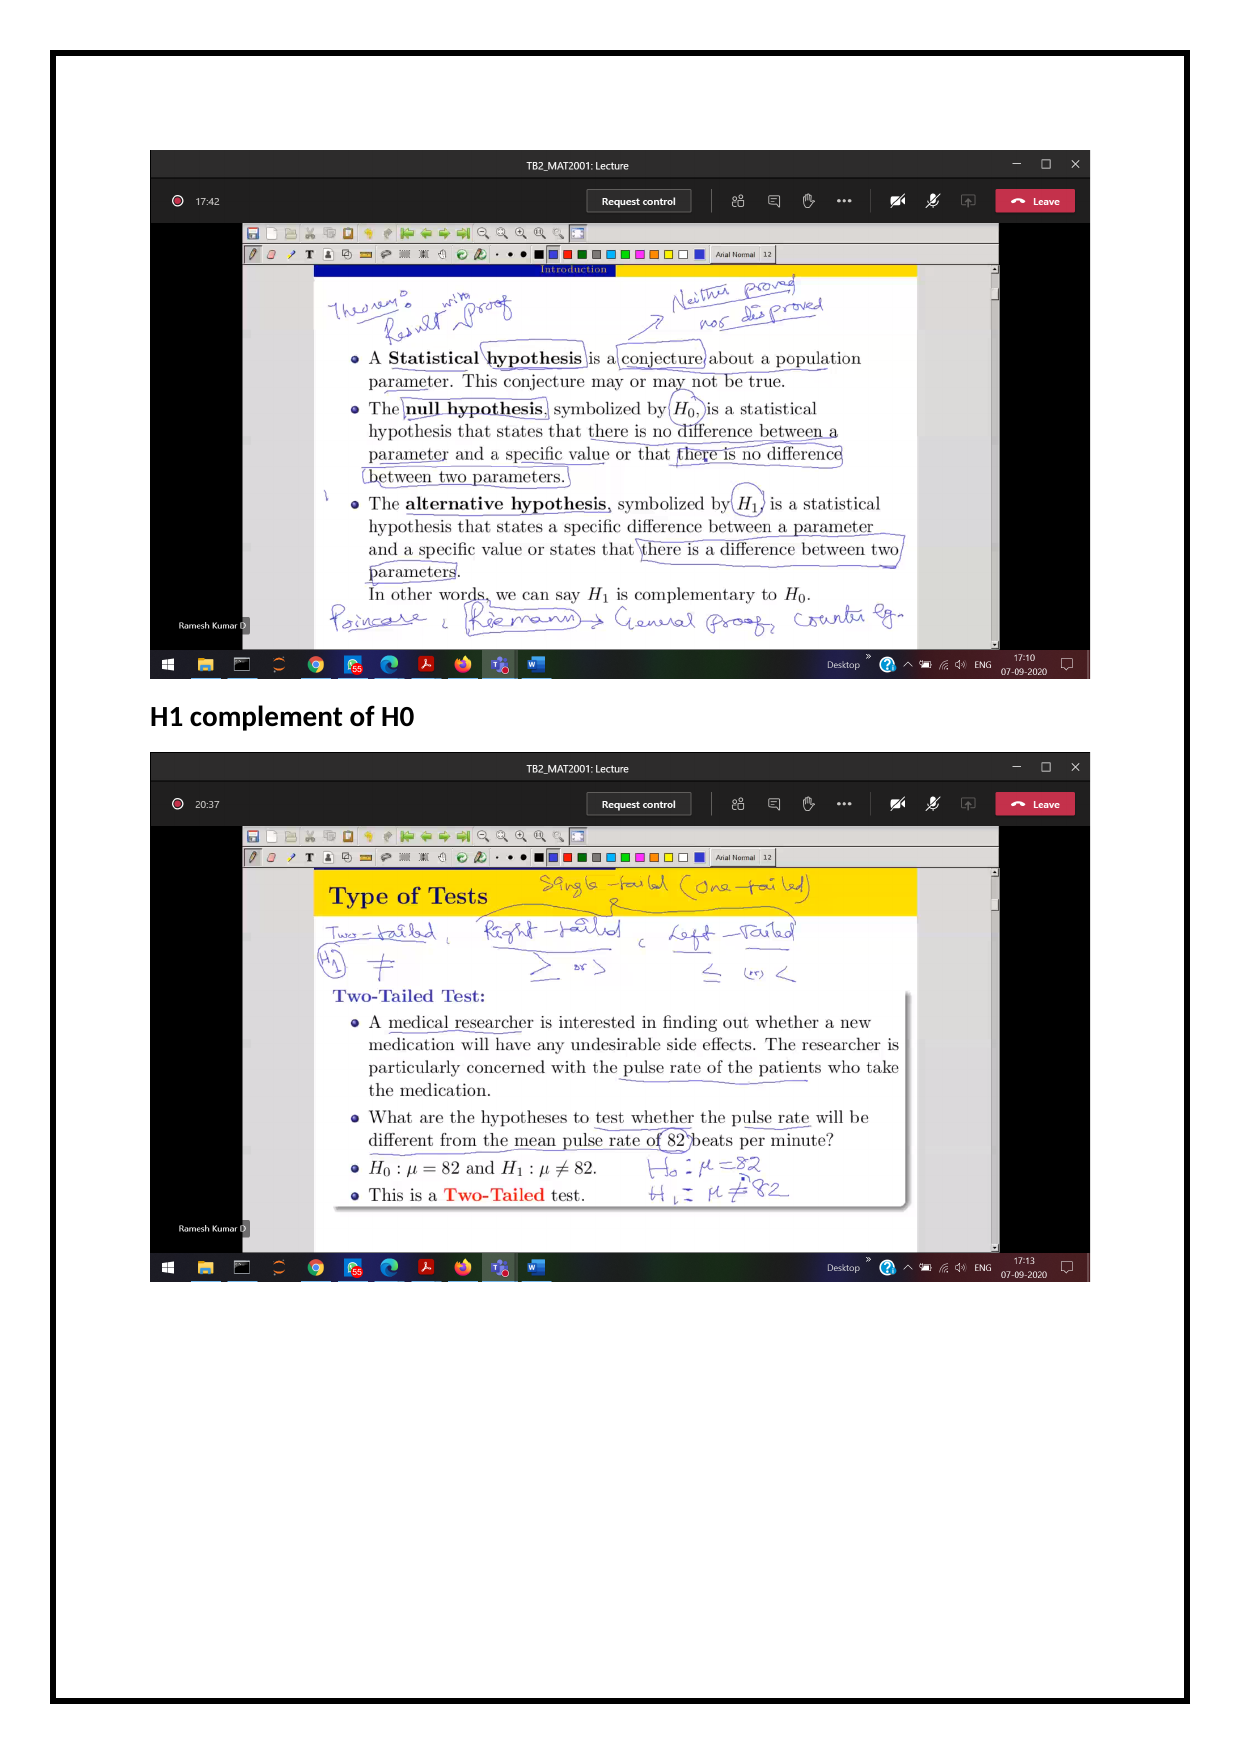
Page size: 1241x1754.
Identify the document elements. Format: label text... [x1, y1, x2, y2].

text H1 complement of H0 [150, 698, 1090, 733]
picture [150, 150, 1091, 679]
picture [150, 752, 1091, 1282]
